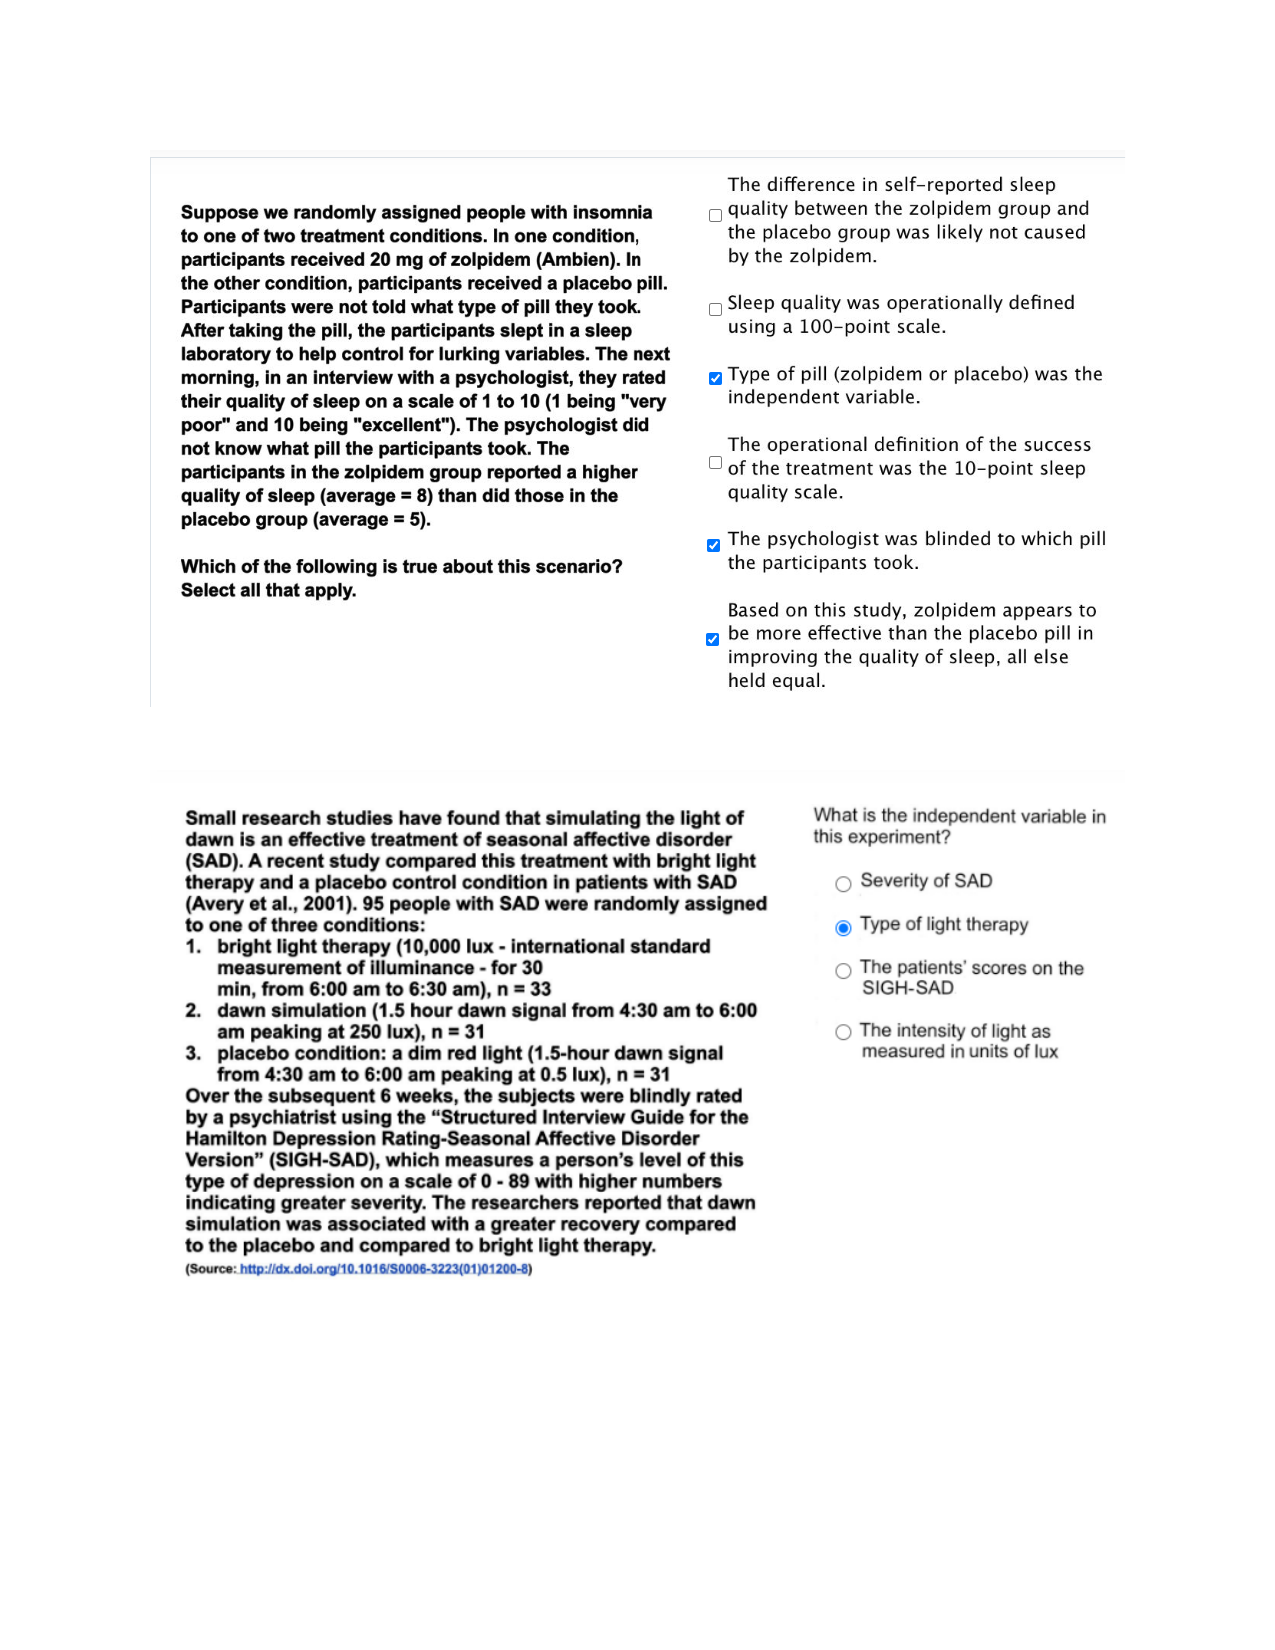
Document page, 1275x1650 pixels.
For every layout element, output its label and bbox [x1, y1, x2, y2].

picture [150, 770, 1125, 1313]
picture [150, 150, 1125, 707]
